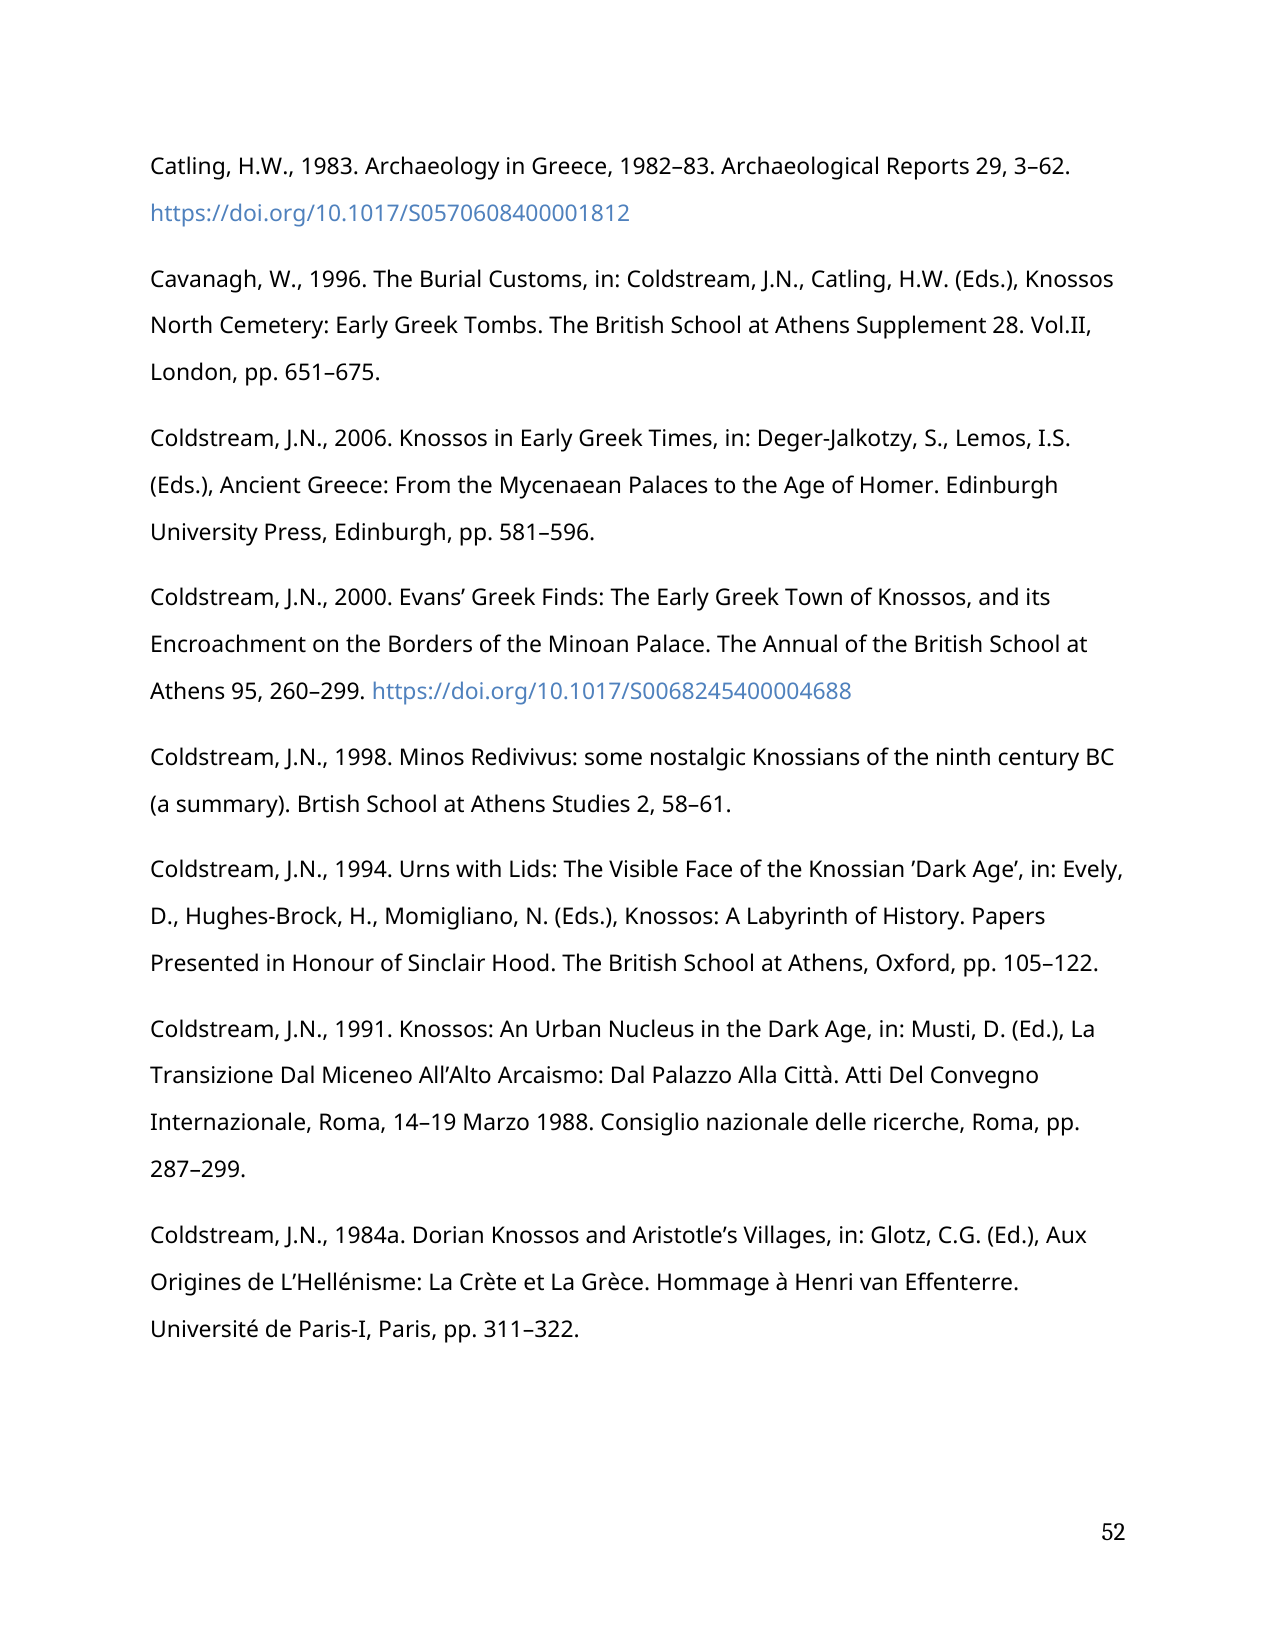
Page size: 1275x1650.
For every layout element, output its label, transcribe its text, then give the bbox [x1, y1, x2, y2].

text Coldstream, J.N., 2000. Evans’ Greek Finds: The Early Greek Town of Knossos, and its Encroachment on the Borders of the Minoan Palace. The Annual of the British School at Athens 95, 260–299. https://doi.org/10.1017/S0068245400004688 [150, 581, 1125, 706]
text Coldstream, J.N., 2006. Knossos in Early Greek Times, in: Deger-Jalkotzy, S., Lemos, I.S. (Eds.), Ancient Greece: From the Mycenaean Palaces to the Age of Homer. Edinburgh University Press, Edinburgh, pp. 581–596. [150, 422, 1125, 547]
text Cavanagh, W., 1996. The Burial Customs, in: Coldstream, J.N., Catling, H.W. (Eds.), Knossos North Cemetery: Early Greek Tombs. The British School at Athens Supplement 28. Vol.II, London, pp. 651–675. [150, 262, 1125, 387]
text Coldstream, J.N., 1998. Minos Redivivus: some nostalgic Knossians of the ninth century BC (a summary). Brtish School at Athens Studies 2, 58–61. [150, 741, 1125, 819]
text Coldstream, J.N., 1991. Knossos: An Urban Nucleus in the Dark Age, in: Musti, D. (Ed.), La Transizione Dal Miceneo All’Alto Arcaismo: Dal Palazzo Alla Città. Atti Del Convegno Internazionale, Roma, 14–19 Marzo 1988. Consiglio nazionale delle ricerche, Roma, pp. 287–299. [150, 1012, 1125, 1184]
text Catling, H.W., 1983. Archaeology in Greece, 1982–83. Archaeological Reports 29, 3–62. https://doi.org/10.1017/S0570608400001812 [150, 150, 1125, 228]
text Coldstream, J.N., 1994. Urns with Lids: The Visible Face of the Knossian ’Dark Age’, in: Evely, D., Hughes-Brock, H., Momigliano, N. (Eds.), Knossos: A Labyrinth of History. Papers Presented in Honour of Sinclair Hood. The British School at Athens, Oxford, pp. 105–122. [150, 853, 1125, 978]
text Coldstream, J.N., 1984a. Dorian Knossos and Aristotle’s Villages, in: Glotz, C.G. (Ed.), Aux Origines de L’Hellénisme: La Crète et La Grèce. Hommage à Henri van Effenterre. Université de Paris-I, Paris, pp. 311–322. [150, 1219, 1125, 1344]
